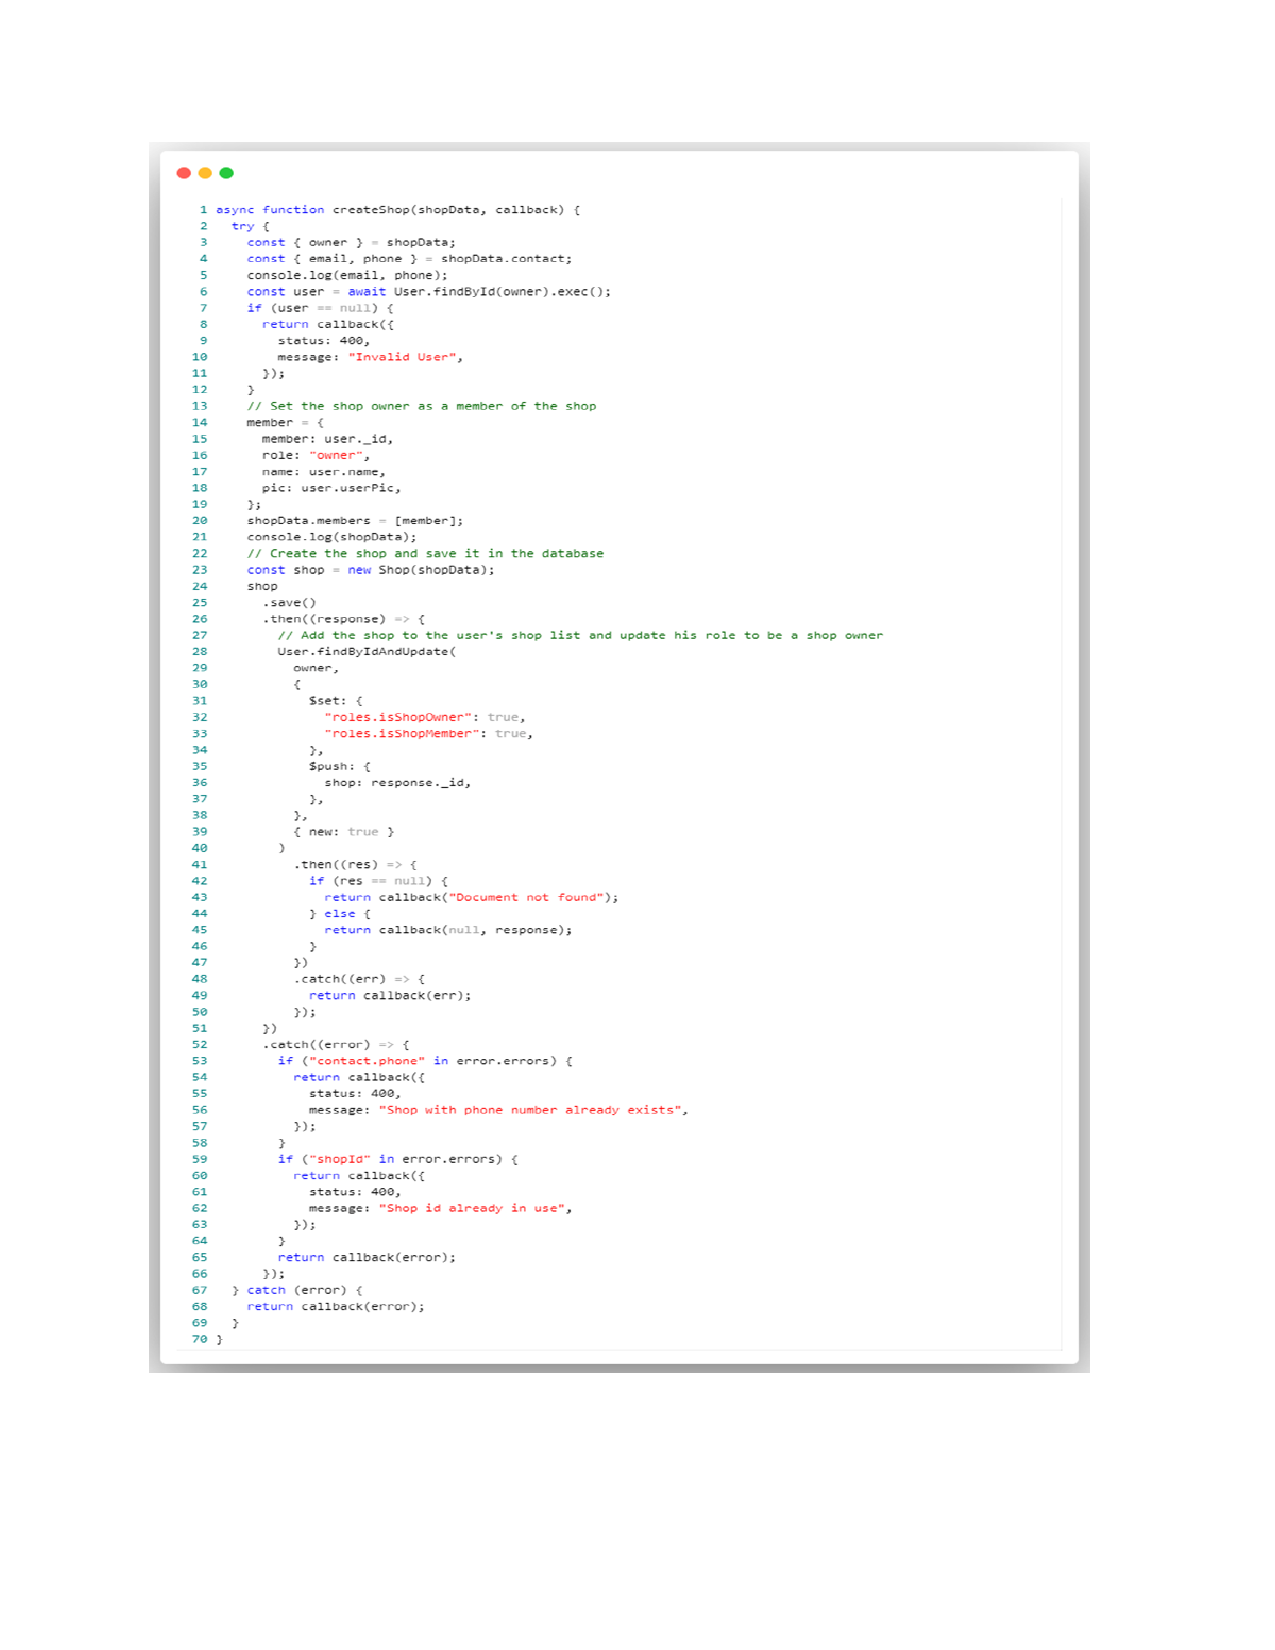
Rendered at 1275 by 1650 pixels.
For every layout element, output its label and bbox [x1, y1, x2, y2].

picture [147, 141, 1093, 1374]
